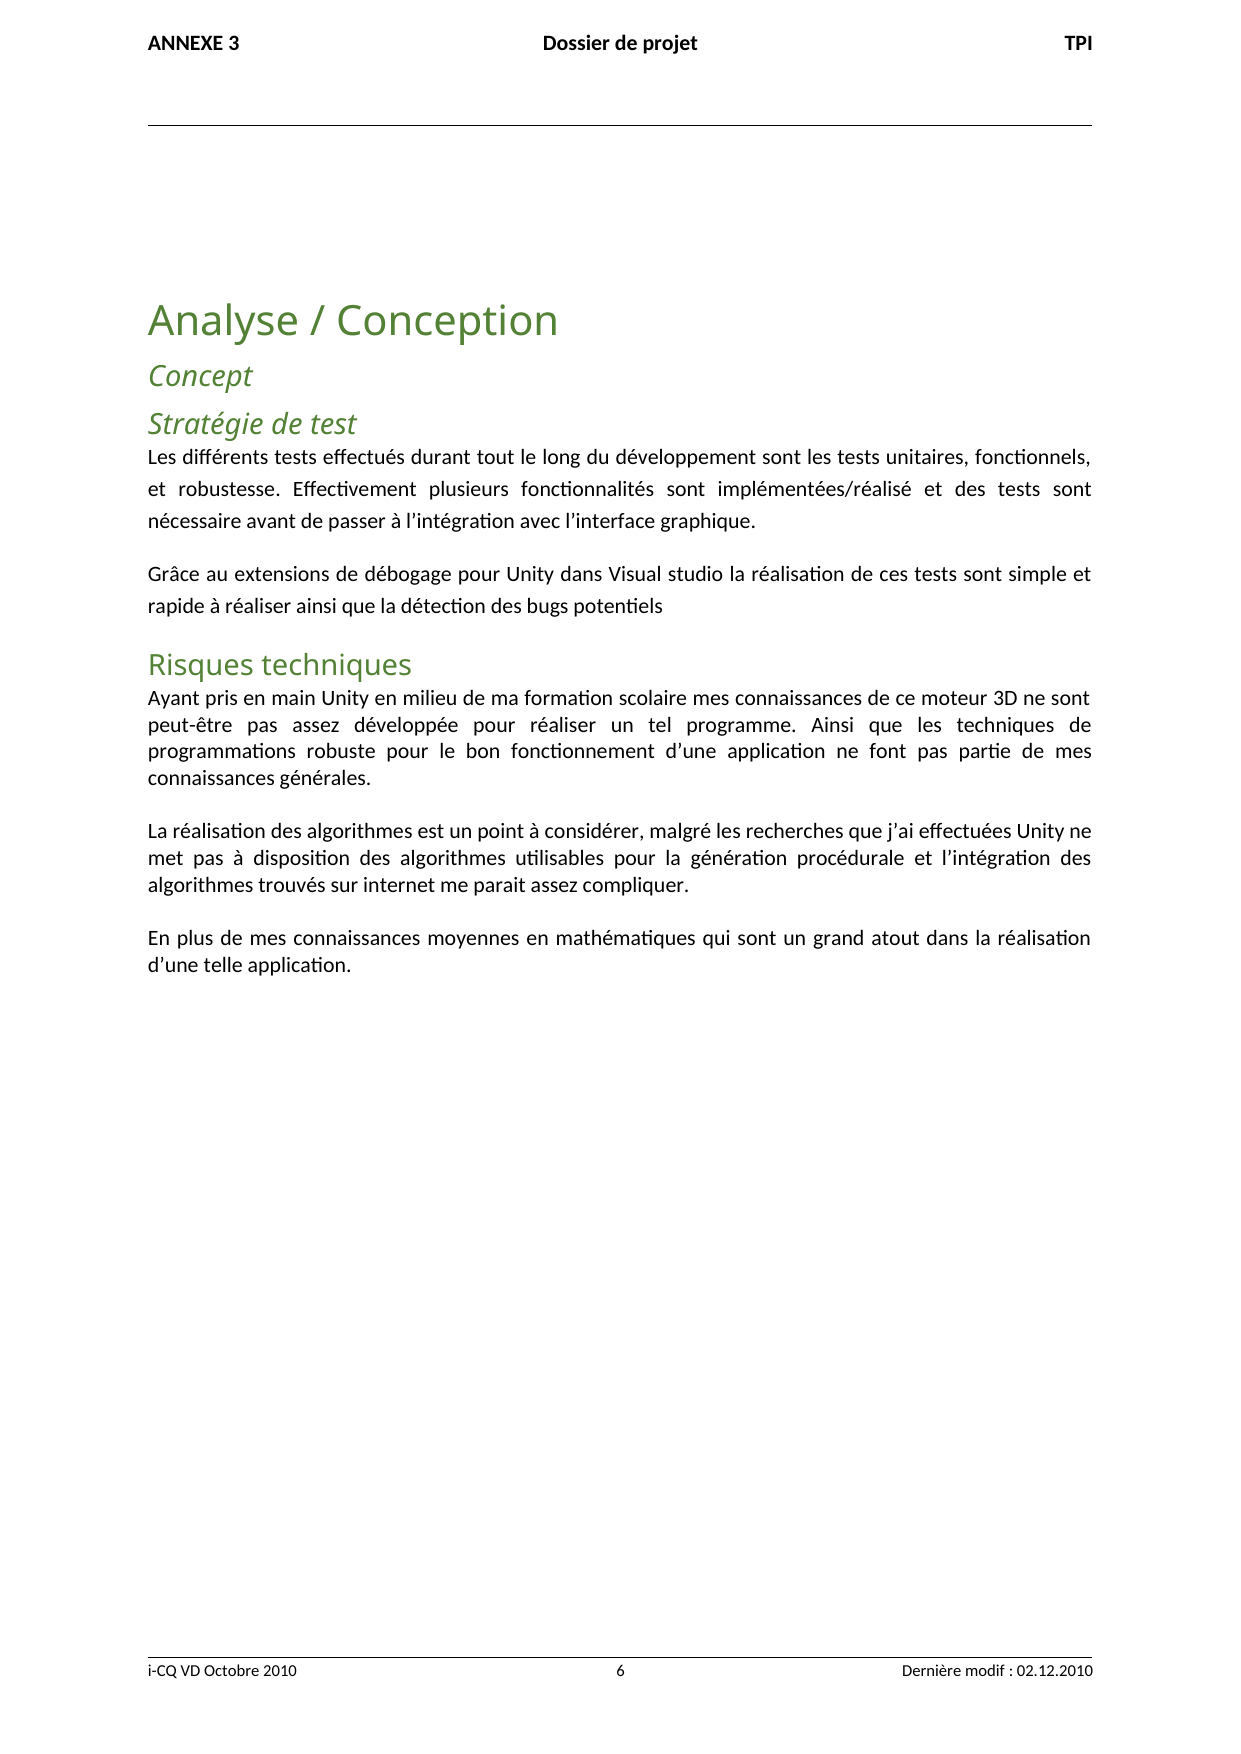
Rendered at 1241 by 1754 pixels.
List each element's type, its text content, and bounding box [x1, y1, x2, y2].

subtitle Analyse / Conception [148, 290, 1092, 347]
subtitle Concept [148, 355, 1092, 395]
text La réalisation des algorithmes est un point à considérer, malgré les recherches que j’ai effectuées Unity ne met pas à disposition des algorithmes utilisables pour la génération procédurale et l’intégration des algorithmes trouvés sur internet me parait assez compliquer. [148, 818, 1092, 898]
subtitle Risques techniques [148, 645, 1092, 684]
text En plus de mes connaissances moyennes en mathématiques qui sont un grand atout dans la réalisation d’une telle application. [148, 924, 1092, 978]
text Ayant pris en main Unity en milieu de ma formation scolaire mes connaissances de ce moteur 3D ne sont peut-être pas assez développée pour réaliser un tel programme. Ainsi que les techniques de programmations robuste pour le bon fonctionnement d’une application ne font pas partie de mes connaissances générales. [148, 684, 1092, 791]
subtitle Stratégie de test [148, 403, 1092, 443]
text Grâce au extensions de débogage pour Unity dans Visual studio la réalisation de ces tests sont simple et rapide à réaliser ainsi que la détection des bugs potentiels [148, 560, 1092, 618]
text Les différents tests effectués durant tout le long du développement sont les tests unitaires, fonctionnels, et robustesse. Effectivement plusieurs fonctionnalités sont implémentées/réalisé et des tests sont nécessaire avant de passer à l’intégration avec l’interface graphique. [148, 443, 1092, 534]
